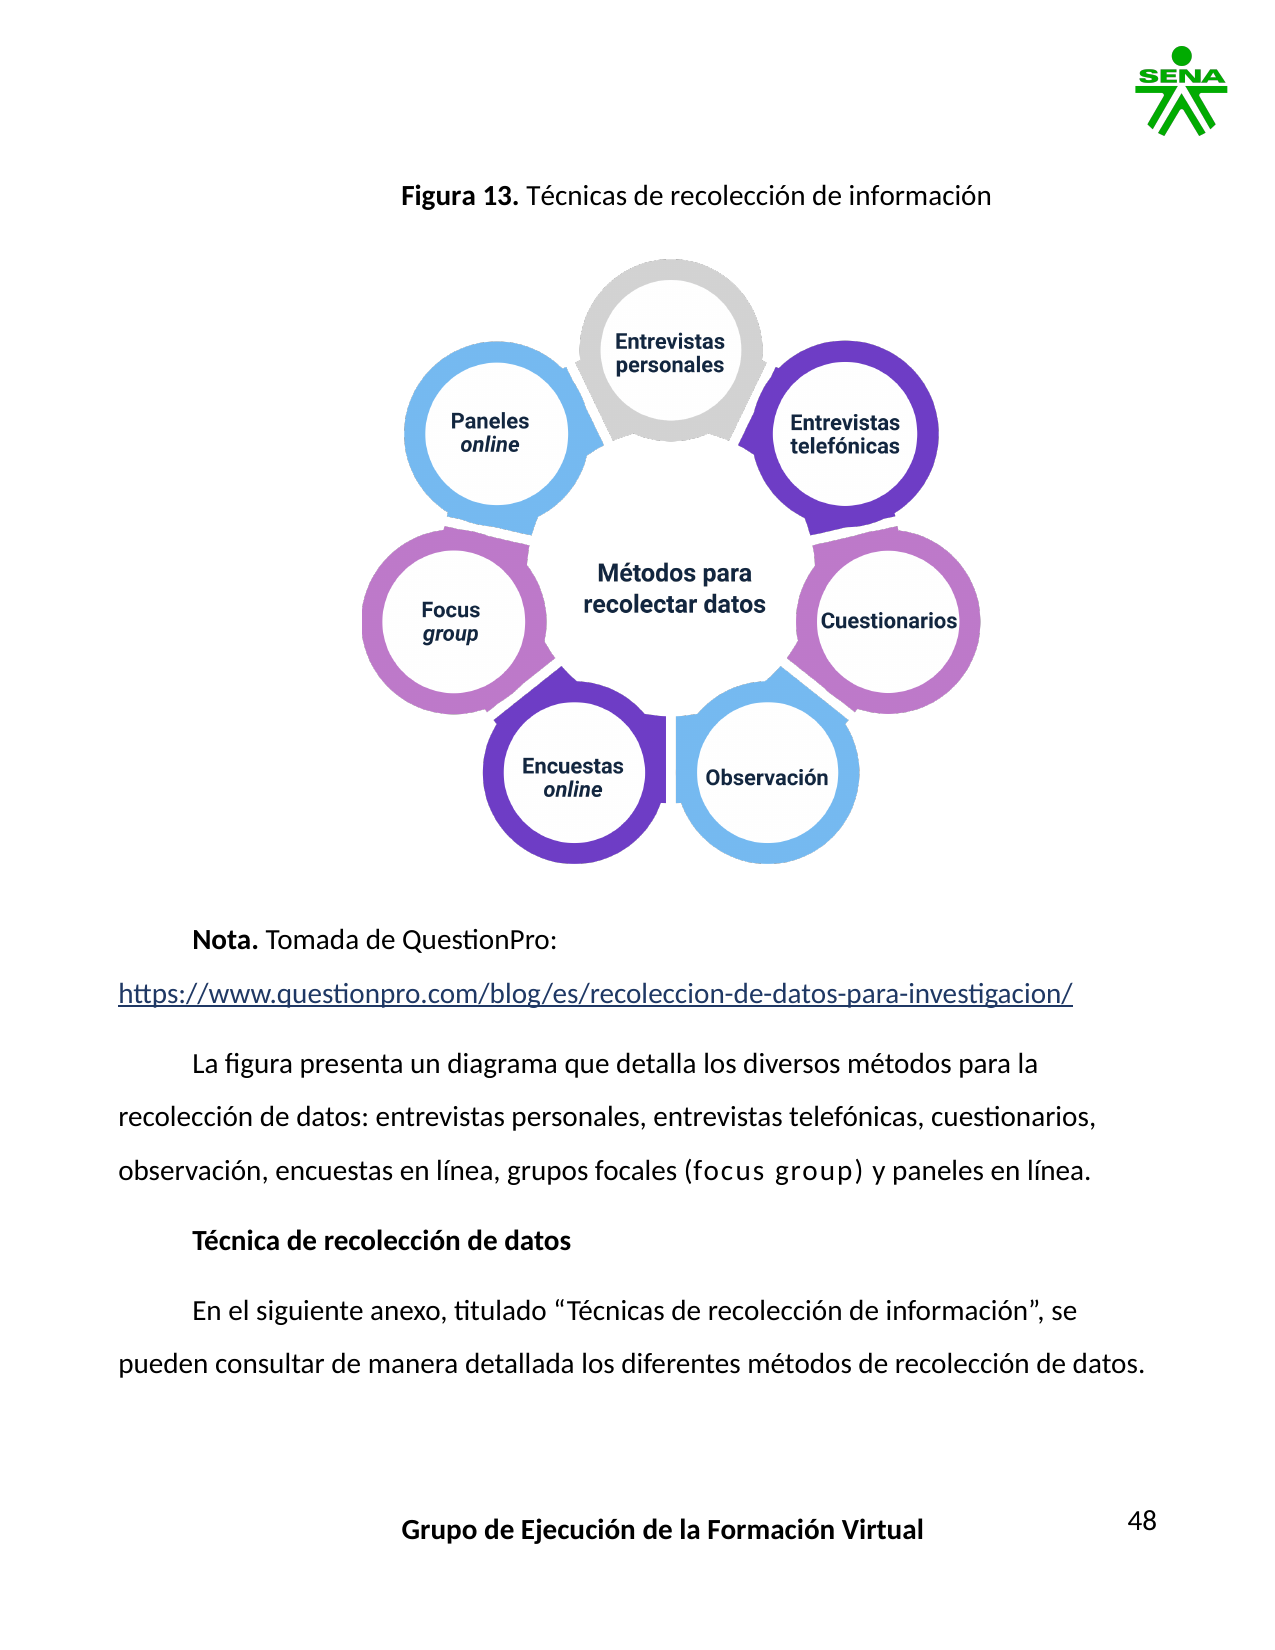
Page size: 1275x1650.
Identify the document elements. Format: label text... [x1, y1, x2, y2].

picture [1135, 46, 1228, 136]
text La figura presenta un diagrama que detalla los diversos métodos para la recolección de datos: entrevistas personales, entrevistas telefónicas, cuestionarios, observación, encuestas en línea, grupos focales (focus group) y paneles en línea. [118, 1045, 1157, 1187]
text Técnica de recolección de datos [118, 1222, 1157, 1257]
text En el siguiente anexo, titulado “Técnicas de recolección de información”, se pueden consultar de manera detallada los diferentes métodos de recolección de datos. [118, 1292, 1157, 1381]
text Nota. Tomada de QuestionPro: https://www.questionpro.com/blog/es/recoleccion-de-datos-para-investigacion/ [118, 921, 1157, 1010]
picture [362, 247, 987, 887]
text Figura 13. Técnicas de recolección de información [118, 177, 1157, 213]
